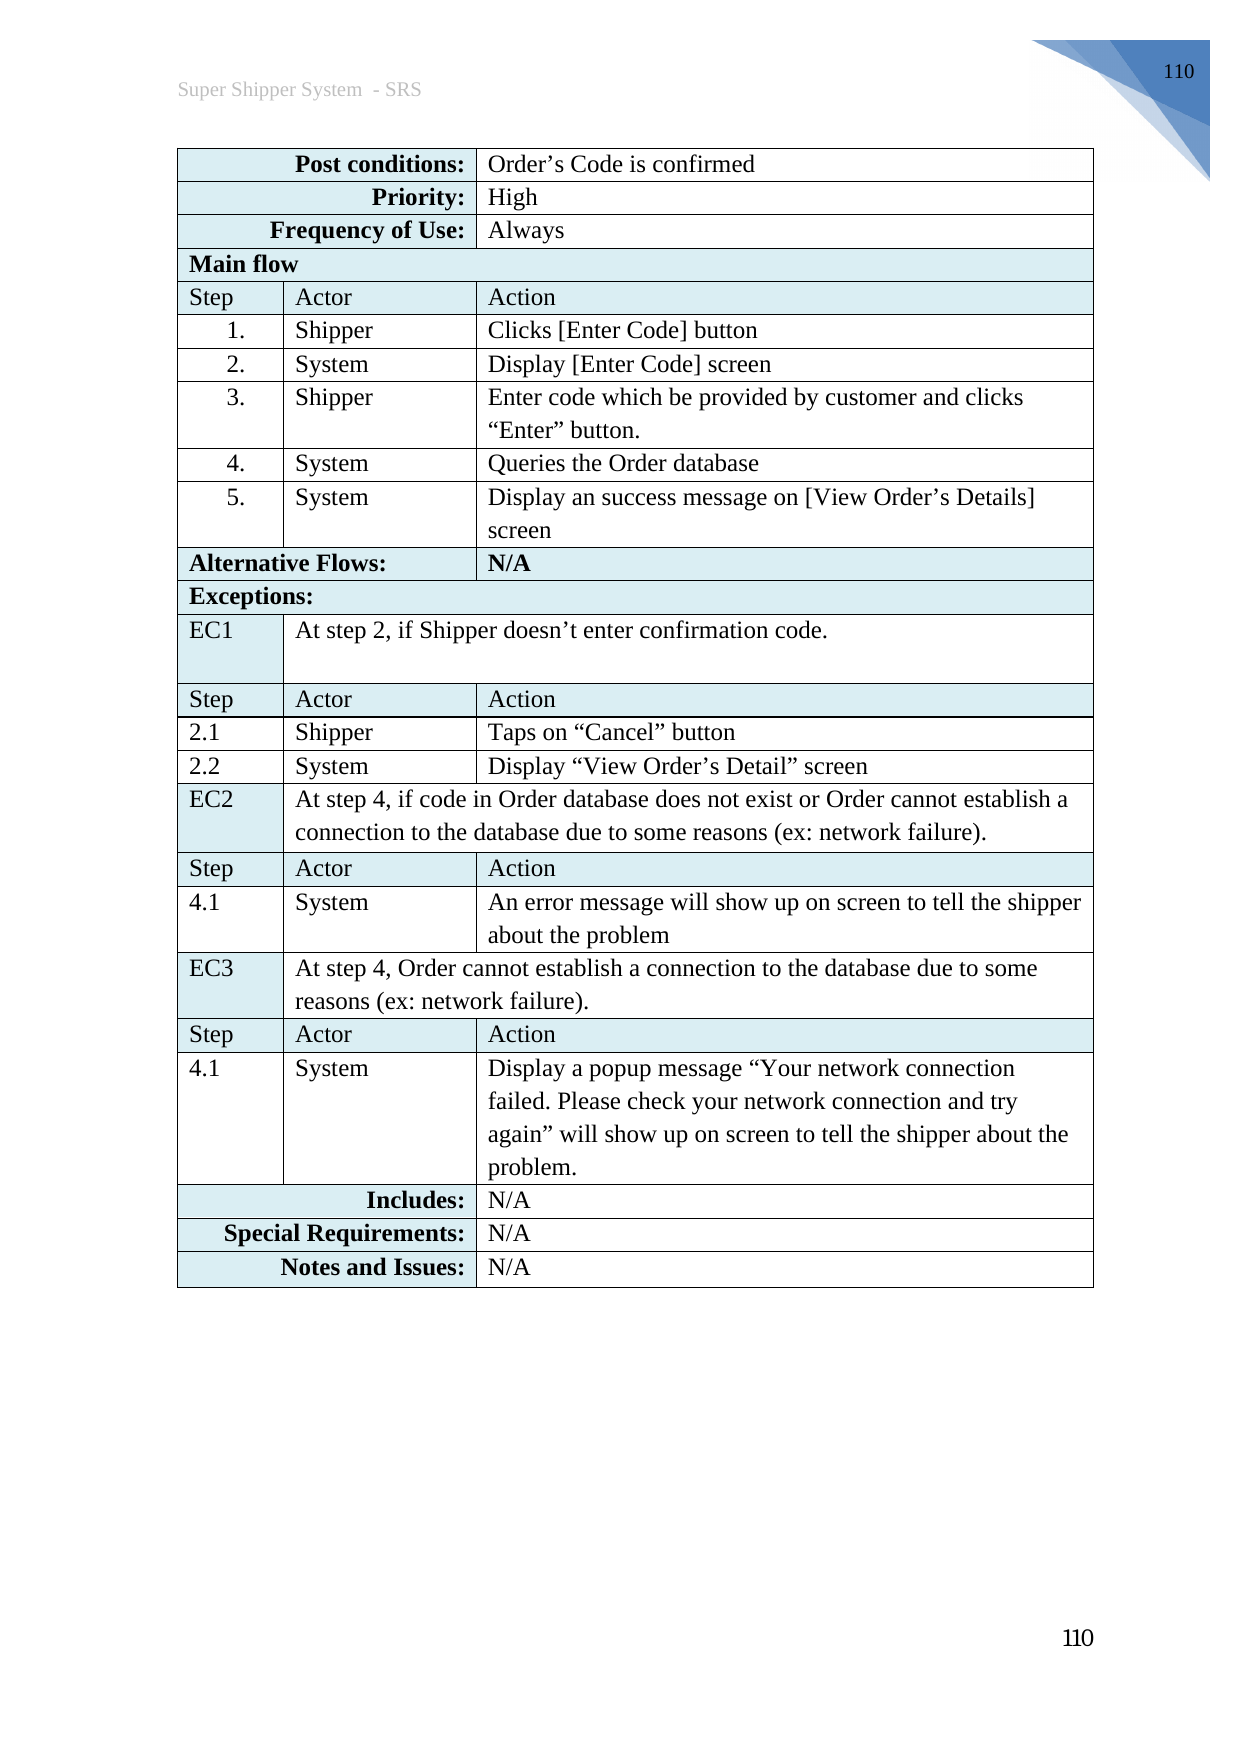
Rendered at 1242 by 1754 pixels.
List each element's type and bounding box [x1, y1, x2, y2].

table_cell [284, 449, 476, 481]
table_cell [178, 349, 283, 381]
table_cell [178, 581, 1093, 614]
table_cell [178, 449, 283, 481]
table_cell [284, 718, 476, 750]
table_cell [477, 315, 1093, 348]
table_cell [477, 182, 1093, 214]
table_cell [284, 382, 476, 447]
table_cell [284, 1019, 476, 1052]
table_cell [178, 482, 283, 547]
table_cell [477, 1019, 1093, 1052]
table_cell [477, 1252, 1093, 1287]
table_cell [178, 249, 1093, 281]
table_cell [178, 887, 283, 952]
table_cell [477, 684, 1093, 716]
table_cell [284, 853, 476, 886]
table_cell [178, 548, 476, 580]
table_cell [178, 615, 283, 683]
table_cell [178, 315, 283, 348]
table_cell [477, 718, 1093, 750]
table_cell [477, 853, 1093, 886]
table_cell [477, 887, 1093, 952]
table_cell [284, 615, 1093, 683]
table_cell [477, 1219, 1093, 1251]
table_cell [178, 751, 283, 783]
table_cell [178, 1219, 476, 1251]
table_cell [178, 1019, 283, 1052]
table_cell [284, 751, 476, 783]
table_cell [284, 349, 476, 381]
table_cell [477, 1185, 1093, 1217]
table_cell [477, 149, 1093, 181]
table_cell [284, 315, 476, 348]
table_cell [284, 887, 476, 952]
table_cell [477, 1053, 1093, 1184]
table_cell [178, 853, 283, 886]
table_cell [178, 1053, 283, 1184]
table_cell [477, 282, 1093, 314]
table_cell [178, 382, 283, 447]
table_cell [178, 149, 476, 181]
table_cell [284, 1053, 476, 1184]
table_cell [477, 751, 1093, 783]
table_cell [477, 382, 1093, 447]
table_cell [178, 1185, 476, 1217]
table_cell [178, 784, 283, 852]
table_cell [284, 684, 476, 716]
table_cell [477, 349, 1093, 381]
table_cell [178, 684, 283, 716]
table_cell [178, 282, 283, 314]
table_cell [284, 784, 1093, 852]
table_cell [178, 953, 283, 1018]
picture [1029, 40, 1210, 182]
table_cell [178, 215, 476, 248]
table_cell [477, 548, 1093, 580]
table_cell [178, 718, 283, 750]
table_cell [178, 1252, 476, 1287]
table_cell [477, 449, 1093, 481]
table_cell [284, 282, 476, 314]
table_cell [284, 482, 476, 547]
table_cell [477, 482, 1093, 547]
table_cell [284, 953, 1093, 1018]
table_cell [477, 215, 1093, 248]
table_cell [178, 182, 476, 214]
